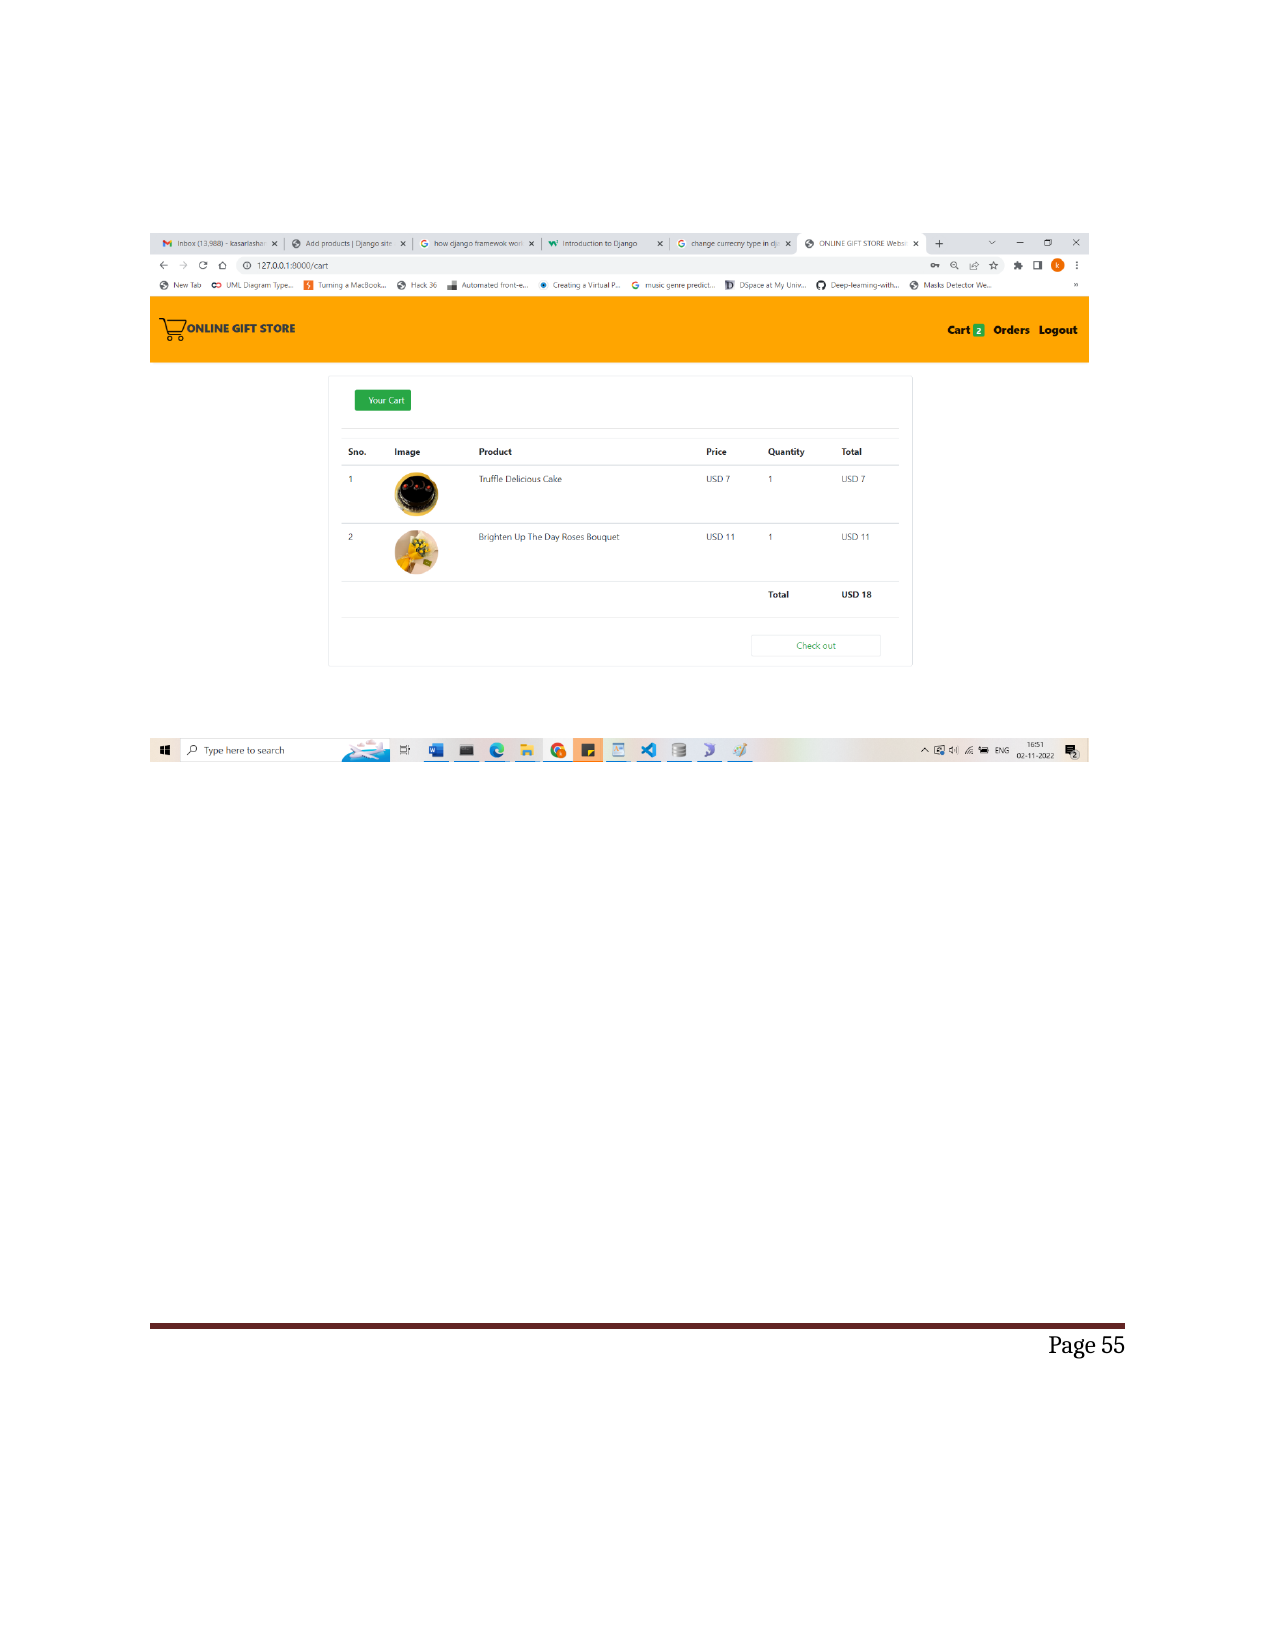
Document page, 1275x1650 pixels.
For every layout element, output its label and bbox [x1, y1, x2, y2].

picture [150, 233, 1089, 762]
